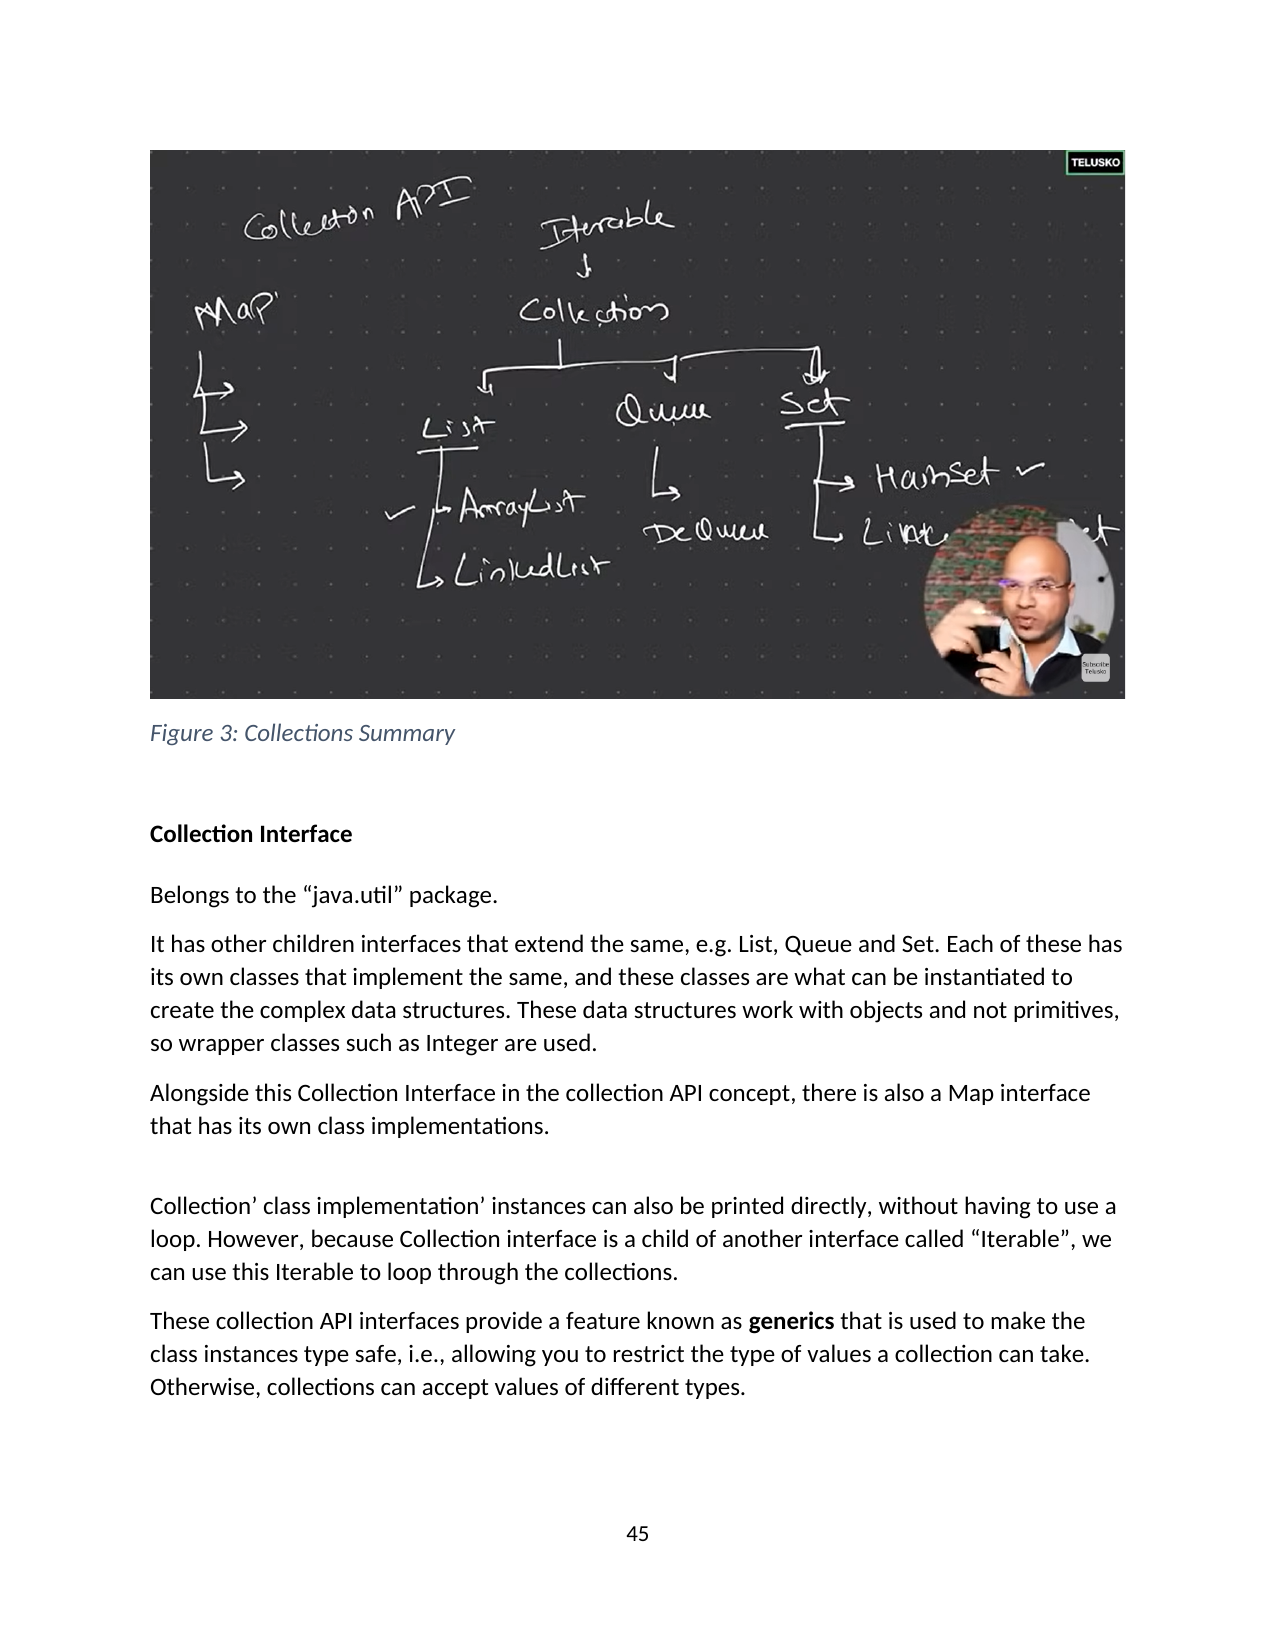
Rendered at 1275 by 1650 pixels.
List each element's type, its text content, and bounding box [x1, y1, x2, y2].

text Belongs to the “java.util” package. [150, 879, 1125, 909]
text It has other children interfaces that extend the same, e.g. List, Queue and Set. Each of these has its own classes that implement the same, and these classes are what can be instantiated to create the complex data structures. These data structures work with objects and not primitives, so wrapper classes such as Integer are used. [150, 928, 1125, 1058]
picture [150, 150, 1125, 699]
text Figure 3: Collections Summary [150, 717, 1125, 747]
text Alongside this Collection Interface in the collection API concept, there is also a Map interface that has its own class implementations. [150, 1077, 1125, 1140]
text These collection API interfaces provide a feature known as generics that is used to make the class instances type safe, i.e., allowing you to restrict the type of values a collection can take. Otherwise, collections can accept values of different types. [150, 1305, 1125, 1402]
text Collection’ class implementation’ instances can also be printed directly, without having to use a loop. However, because Collection interface is a child of another interface called “Iterable”, we can use this Iterable to loop through the collections. [150, 1190, 1125, 1286]
text Collection Interface [150, 818, 1125, 848]
